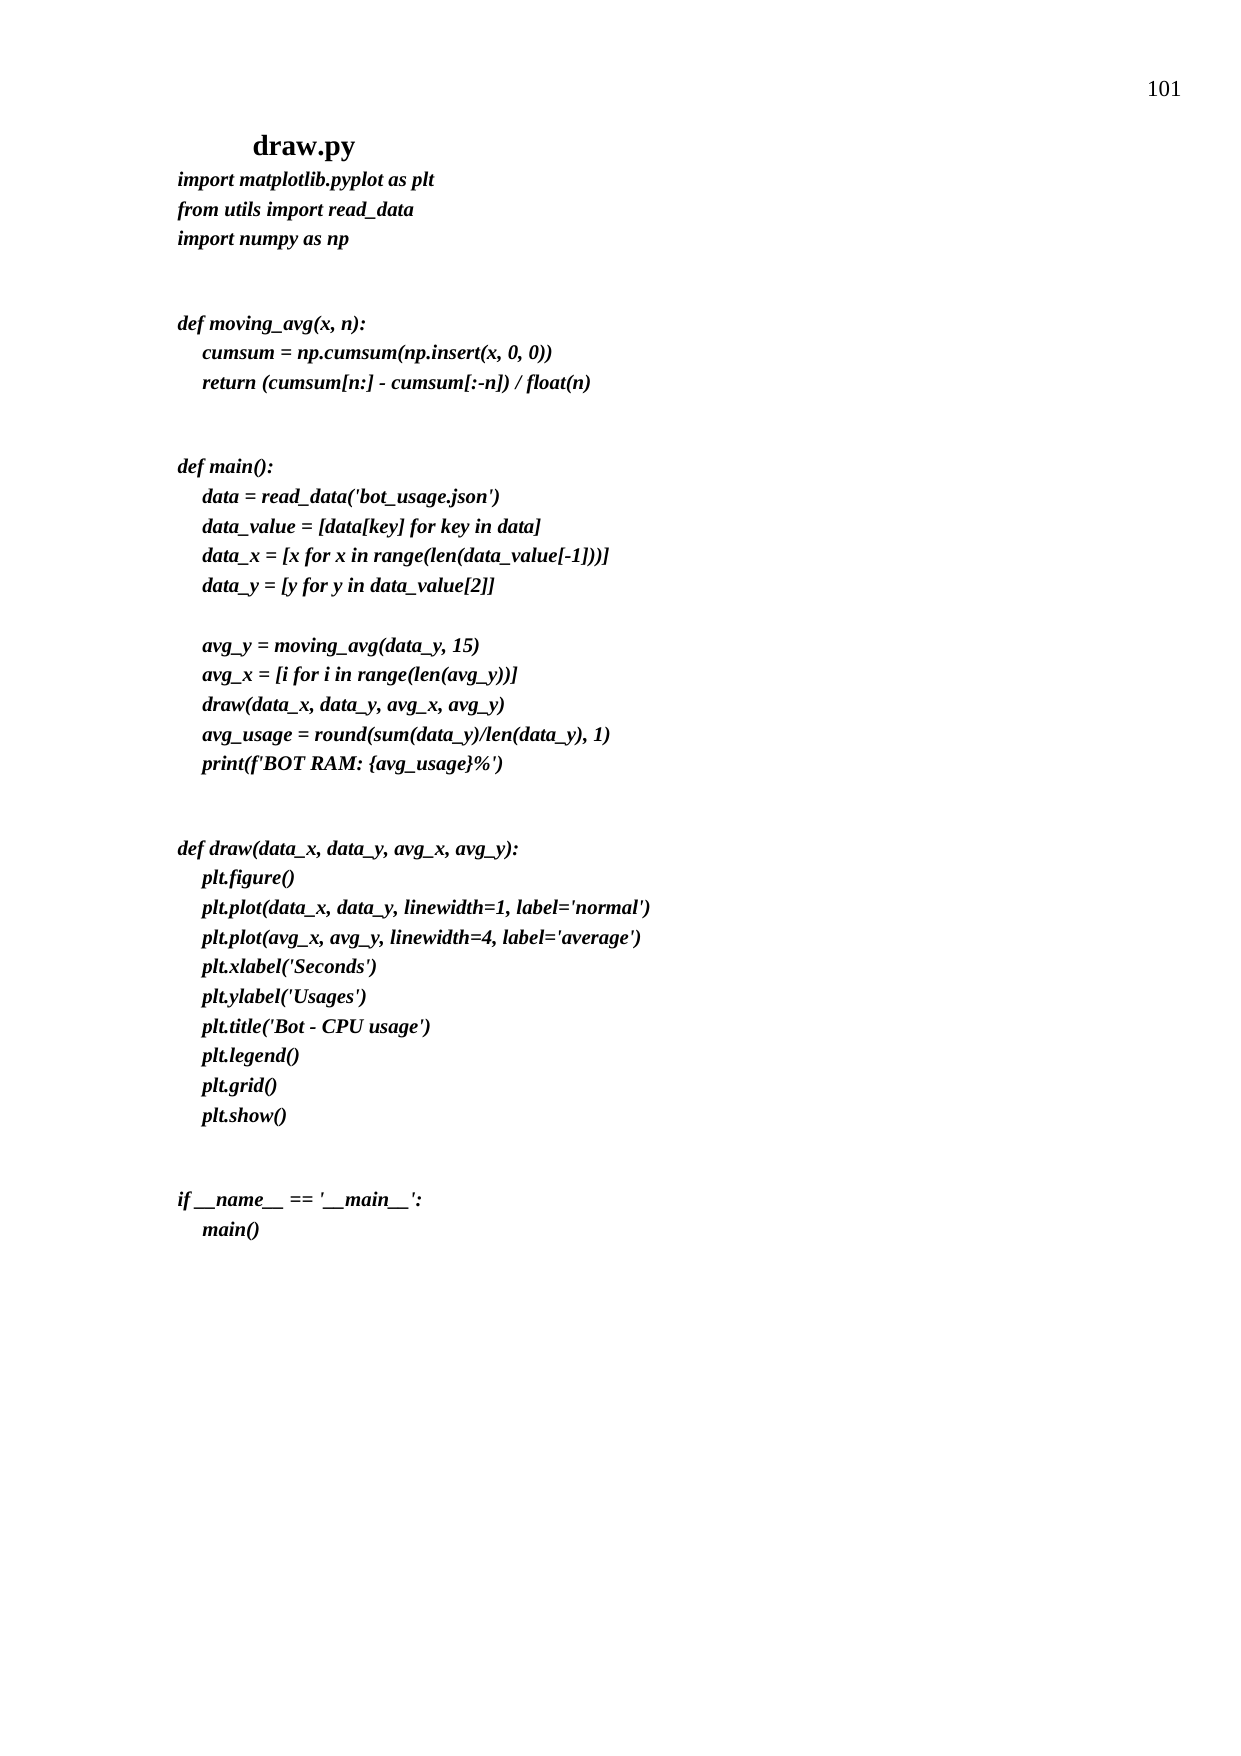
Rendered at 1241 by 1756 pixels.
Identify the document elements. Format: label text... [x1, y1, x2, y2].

text cumsum = np.cumsum(np.insert(x, 0, 0)) [177, 335, 1181, 364]
text avg_y = moving_avg(data_y, 15) [177, 627, 1181, 657]
text draw(data_x, data_y, avg_x, avg_y) [177, 686, 1181, 716]
text avg_usage = round(sum(data_y)/len(data_y), 1) [177, 716, 1181, 746]
text def moving_avg(x, n): [177, 305, 1181, 335]
text data_value = [data[key] for key in data] [177, 508, 1181, 538]
text plt.legend() [177, 1038, 1181, 1067]
text plt.title('Bot - CPU usage') [177, 1008, 1181, 1038]
text plt.figure() [177, 860, 1181, 889]
text data_y = [y for y in data_value[2]] [177, 567, 1181, 597]
text import numpy as np [177, 221, 1181, 250]
text import matplotlib.pyplot as plt [177, 161, 1181, 191]
text plt.plot(data_x, data_y, linewidth=1, label='normal') [177, 889, 1181, 919]
text if __name__ == '__main__': [177, 1182, 1181, 1211]
text main() [177, 1211, 1181, 1241]
text data = read_data('bot_usage.json') [177, 478, 1181, 508]
text plt.grid() [177, 1067, 1181, 1097]
text def main(): [177, 449, 1181, 478]
text return (cumsum[n:] - cumsum[:-n]) / float(n) [177, 364, 1181, 394]
text plt.show() [177, 1097, 1181, 1127]
text print(f'BOT RAM: {avg_usage}%') [177, 746, 1181, 775]
text plt.ylabel('Usages') [177, 978, 1181, 1008]
text from utils import read_data [177, 191, 1181, 221]
text draw.py [177, 128, 1181, 161]
text plt.xlabel('Seconds') [177, 949, 1181, 978]
text avg_x = [i for i in range(len(avg_y))] [177, 657, 1181, 686]
text plt.plot(avg_x, avg_y, linewidth=4, label='average') [177, 919, 1181, 949]
text data_x = [x for x in range(len(data_value[-1]))] [177, 538, 1181, 567]
text def draw(data_x, data_y, avg_x, avg_y): [177, 830, 1181, 860]
